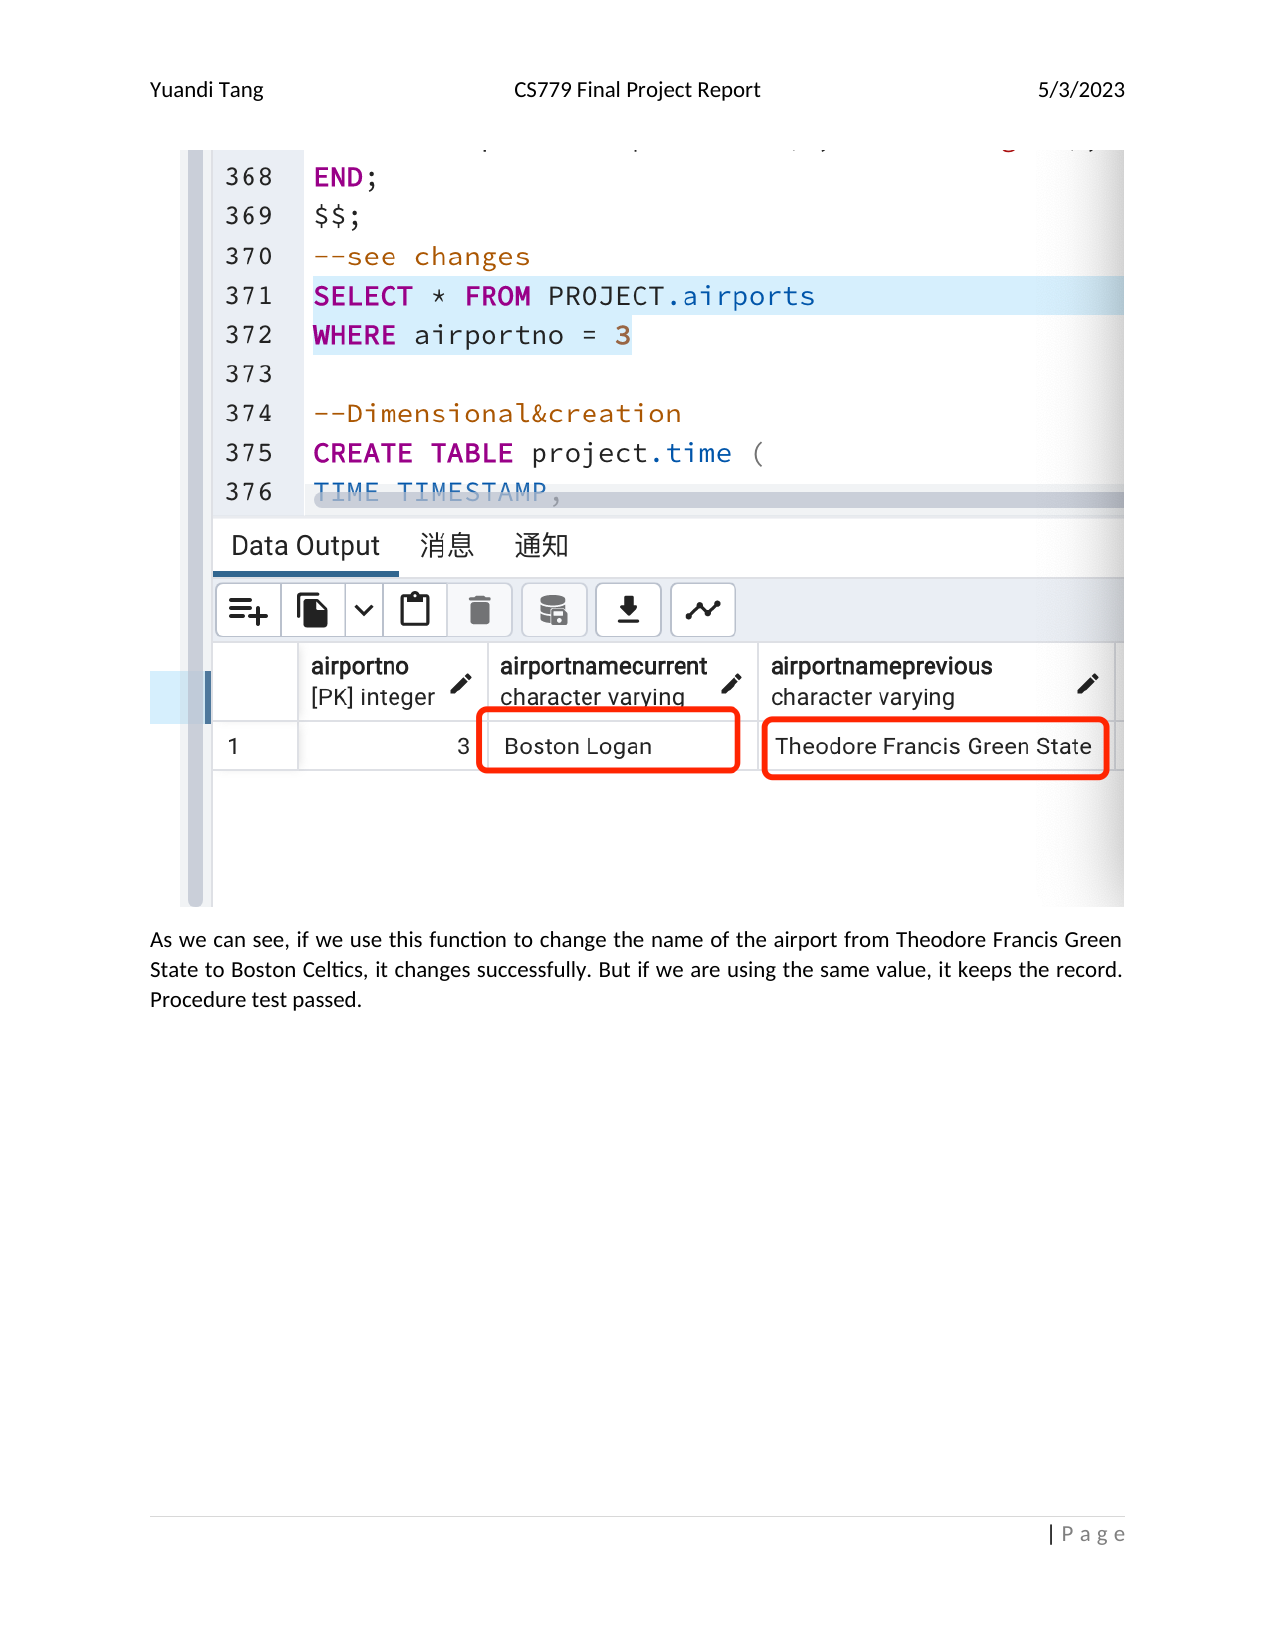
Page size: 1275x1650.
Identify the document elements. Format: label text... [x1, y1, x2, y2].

picture [150, 150, 1124, 907]
text As we can see, if we use this function to change the name of the airport from Theodore Francis Green State to Boston Celtics, it changes successfully. But if we are using the same value, it keeps the record. Procedure test passed. [150, 925, 1125, 1014]
